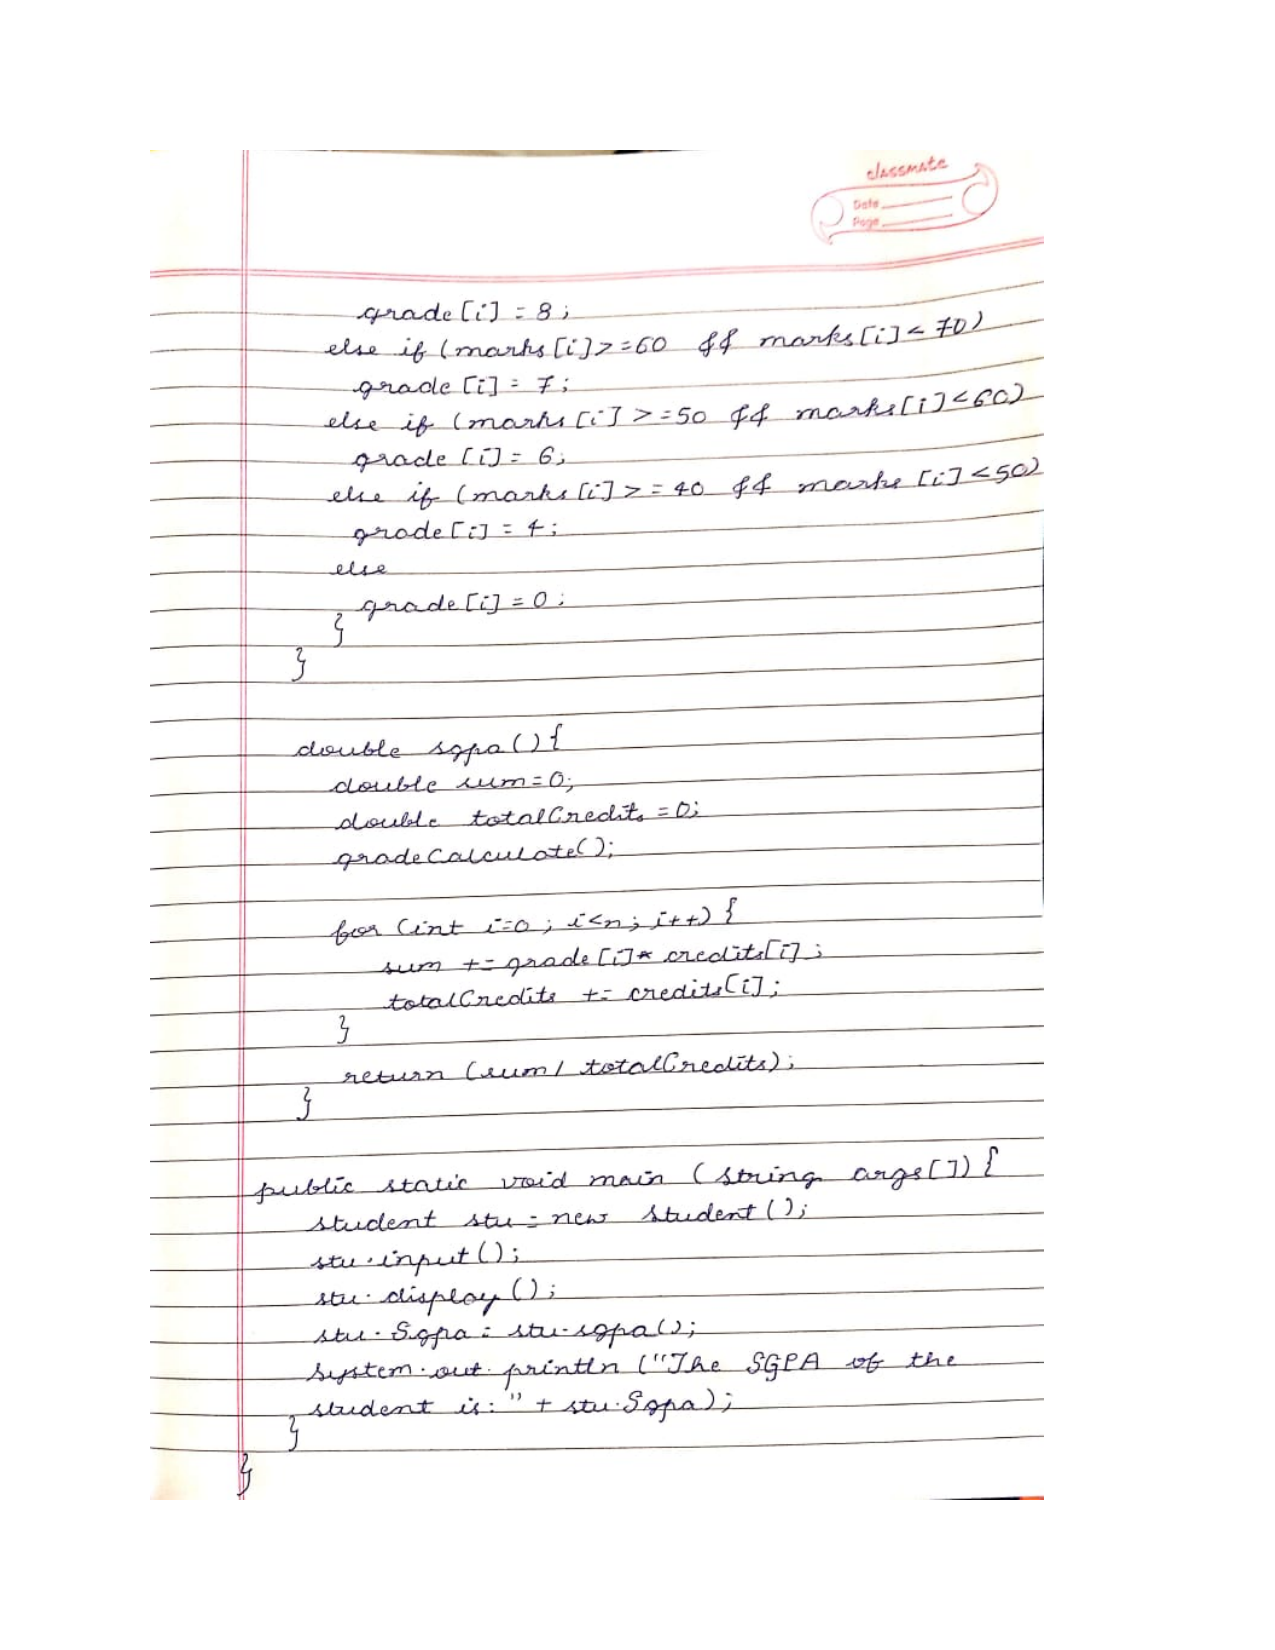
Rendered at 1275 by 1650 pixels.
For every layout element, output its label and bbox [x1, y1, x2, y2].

picture [150, 150, 1044, 1500]
